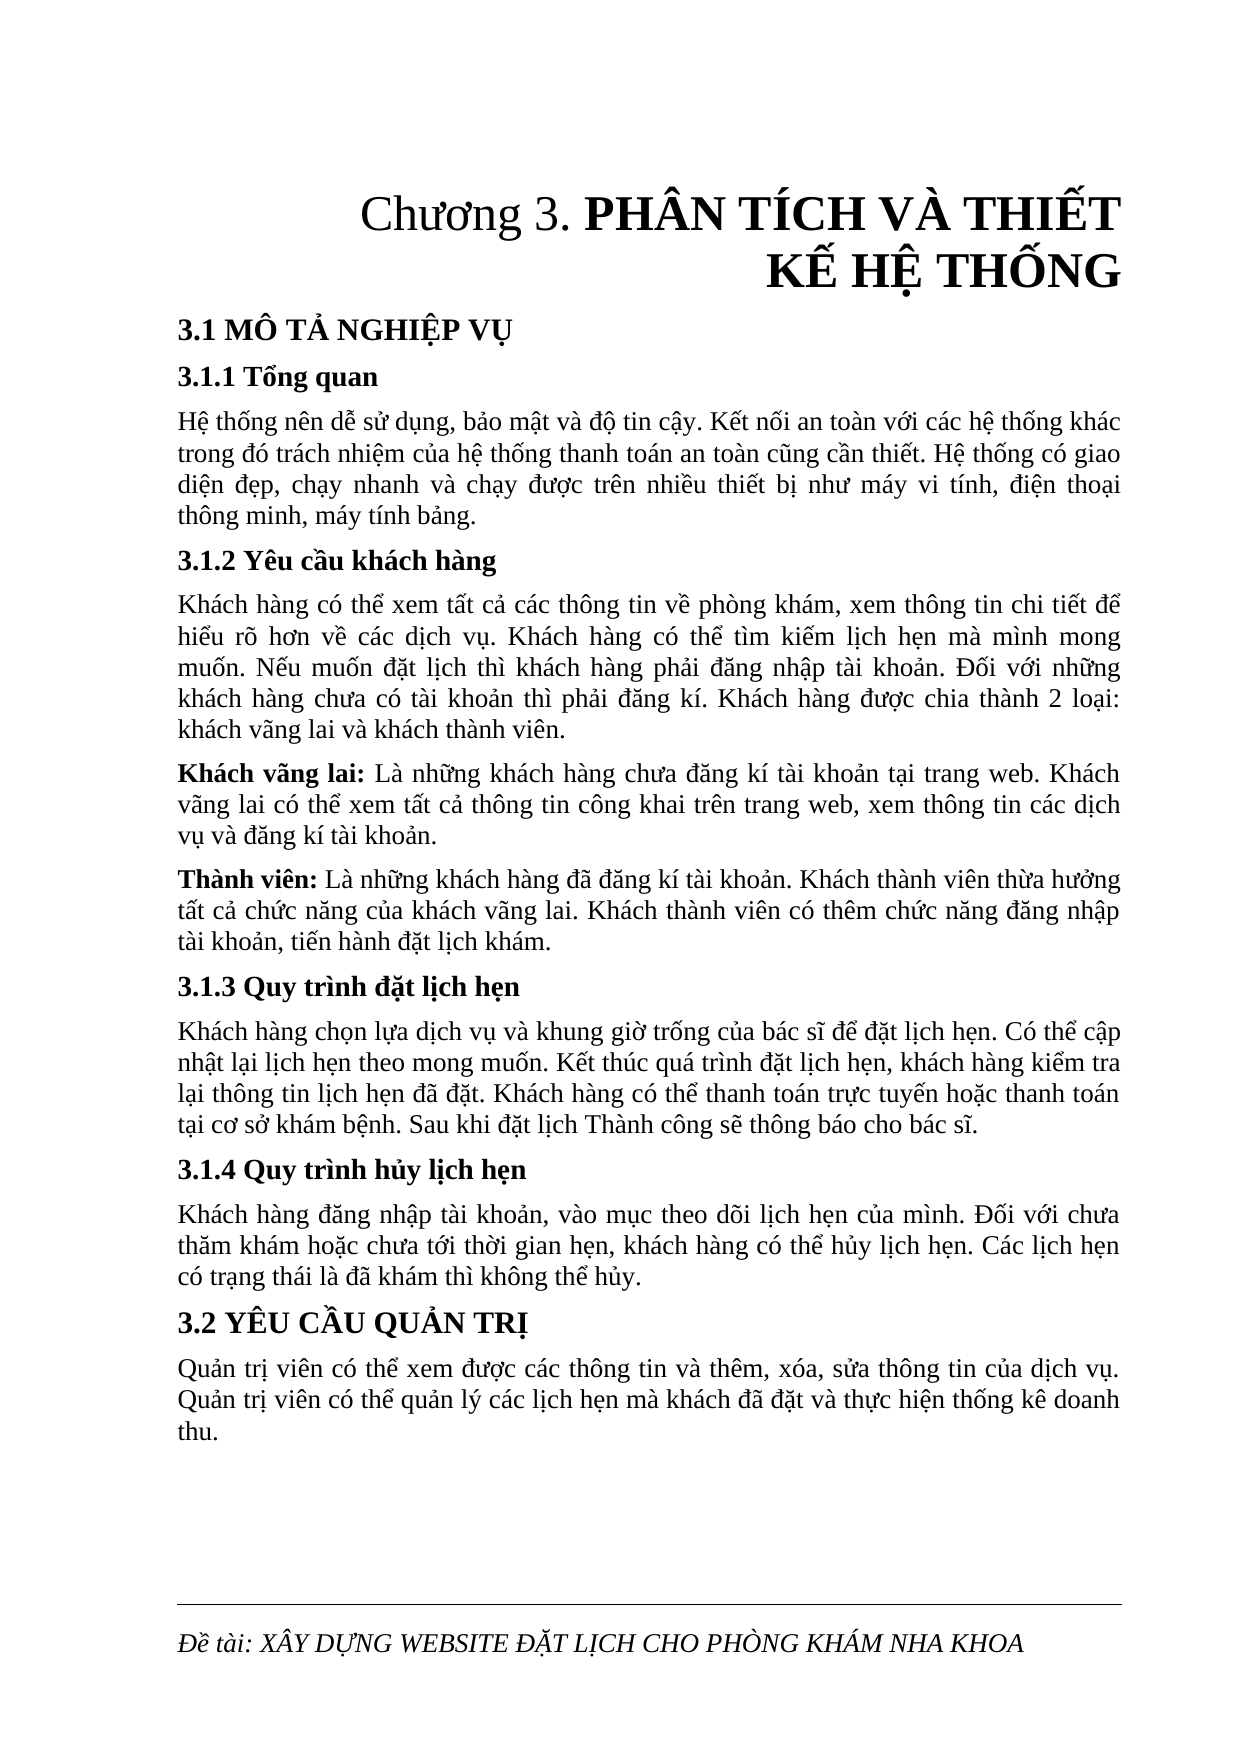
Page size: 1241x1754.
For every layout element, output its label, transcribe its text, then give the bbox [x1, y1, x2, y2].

text Hệ thống nên dễ sử dụng, bảo mật và độ tin cậy. Kết nối an toàn với các hệ thống khác trong đó trách nhiệm của hệ thống thanh toán an toàn cũng cần thiết. Hệ thống có giao diện đẹp, chạy nhanh và chạy được trên nhiều thiết bị như máy vi tính, điện thoại thông minh, máy tính bảng. [177, 406, 1122, 530]
text 3.1.4 Quy trình hủy lịch hẹn [177, 1152, 1122, 1185]
text 3.1.1 Tổng quan [177, 359, 1122, 393]
text Quản trị viên có thể xem được các thông tin và thêm, xóa, sửa thông tin của dịch vụ. Quản trị viên có thể quản lý các lịch hẹn mà khách đã đặt và thực hiện thống kê doanh thu. [177, 1352, 1122, 1446]
text Khách hàng chọn lựa dịch vụ và khung giờ trống của bác sĩ để đặt lịch hẹn. Có thể cập nhật lại lịch hẹn theo mong muốn. Kết thúc quá trình đặt lịch hẹn, khách hàng kiểm tra lại thông tin lịch hẹn đã đặt. Khách hàng có thể thanh toán trực tuyến hoặc thanh toán tại cơ sở khám bệnh. Sau khi đặt lịch Thành công sẽ thông báo cho bác sĩ. [177, 1015, 1122, 1139]
text 3.2 YÊU CẦU QUẢN TRỊ [177, 1304, 1122, 1340]
text Thành viên: Là những khách hàng đã đăng kí tài khoản. Khách thành viên thừa hưởng tất cả chức năng của khách vãng lai. Khách thành viên có thêm chức năng đăng nhập tài khoản, tiến hành đặt lịch khám. [177, 863, 1122, 956]
text Chương 3. PHÂN TÍCH VÀ THIẾT KẾ HỆ THỐNG [236, 183, 1122, 298]
text 3.1 MÔ TẢ NGHIỆP VỤ [177, 311, 1122, 347]
text 3.1.3 Quy trình đặt lịch hẹn [177, 969, 1122, 1002]
text Khách hàng đăng nhập tài khoản, vào mục theo dõi lịch hẹn của mình. Đối với chưa thăm khám hoặc chưa tới thời gian hẹn, khách hàng có thể hủy lịch hẹn. Các lịch hẹn có trạng thái là đã khám thì không thể hủy. [177, 1198, 1122, 1291]
text Khách vãng lai: Là những khách hàng chưa đăng kí tài khoản tại trang web. Khách vãng lai có thể xem tất cả thông tin công khai trên trang web, xem thông tin các dịch vụ và đăng kí tài khoản. [177, 757, 1122, 850]
text Khách hàng có thể xem tất cả các thông tin về phòng khám, xem thông tin chi tiết để hiểu rõ hơn về các dịch vụ. Khách hàng có thể tìm kiếm lịch hẹn mà mình mong muốn. Nếu muốn đặt lịch thì khách hàng phải đăng nhập tài khoản. Đối với những khách hàng chưa có tài khoản thì phải đăng kí. Khách hàng được chia thành 2 loại: khách vãng lai và khách thành viên. [177, 589, 1122, 744]
text 3.1.2 Yêu cầu khách hàng [177, 543, 1122, 576]
